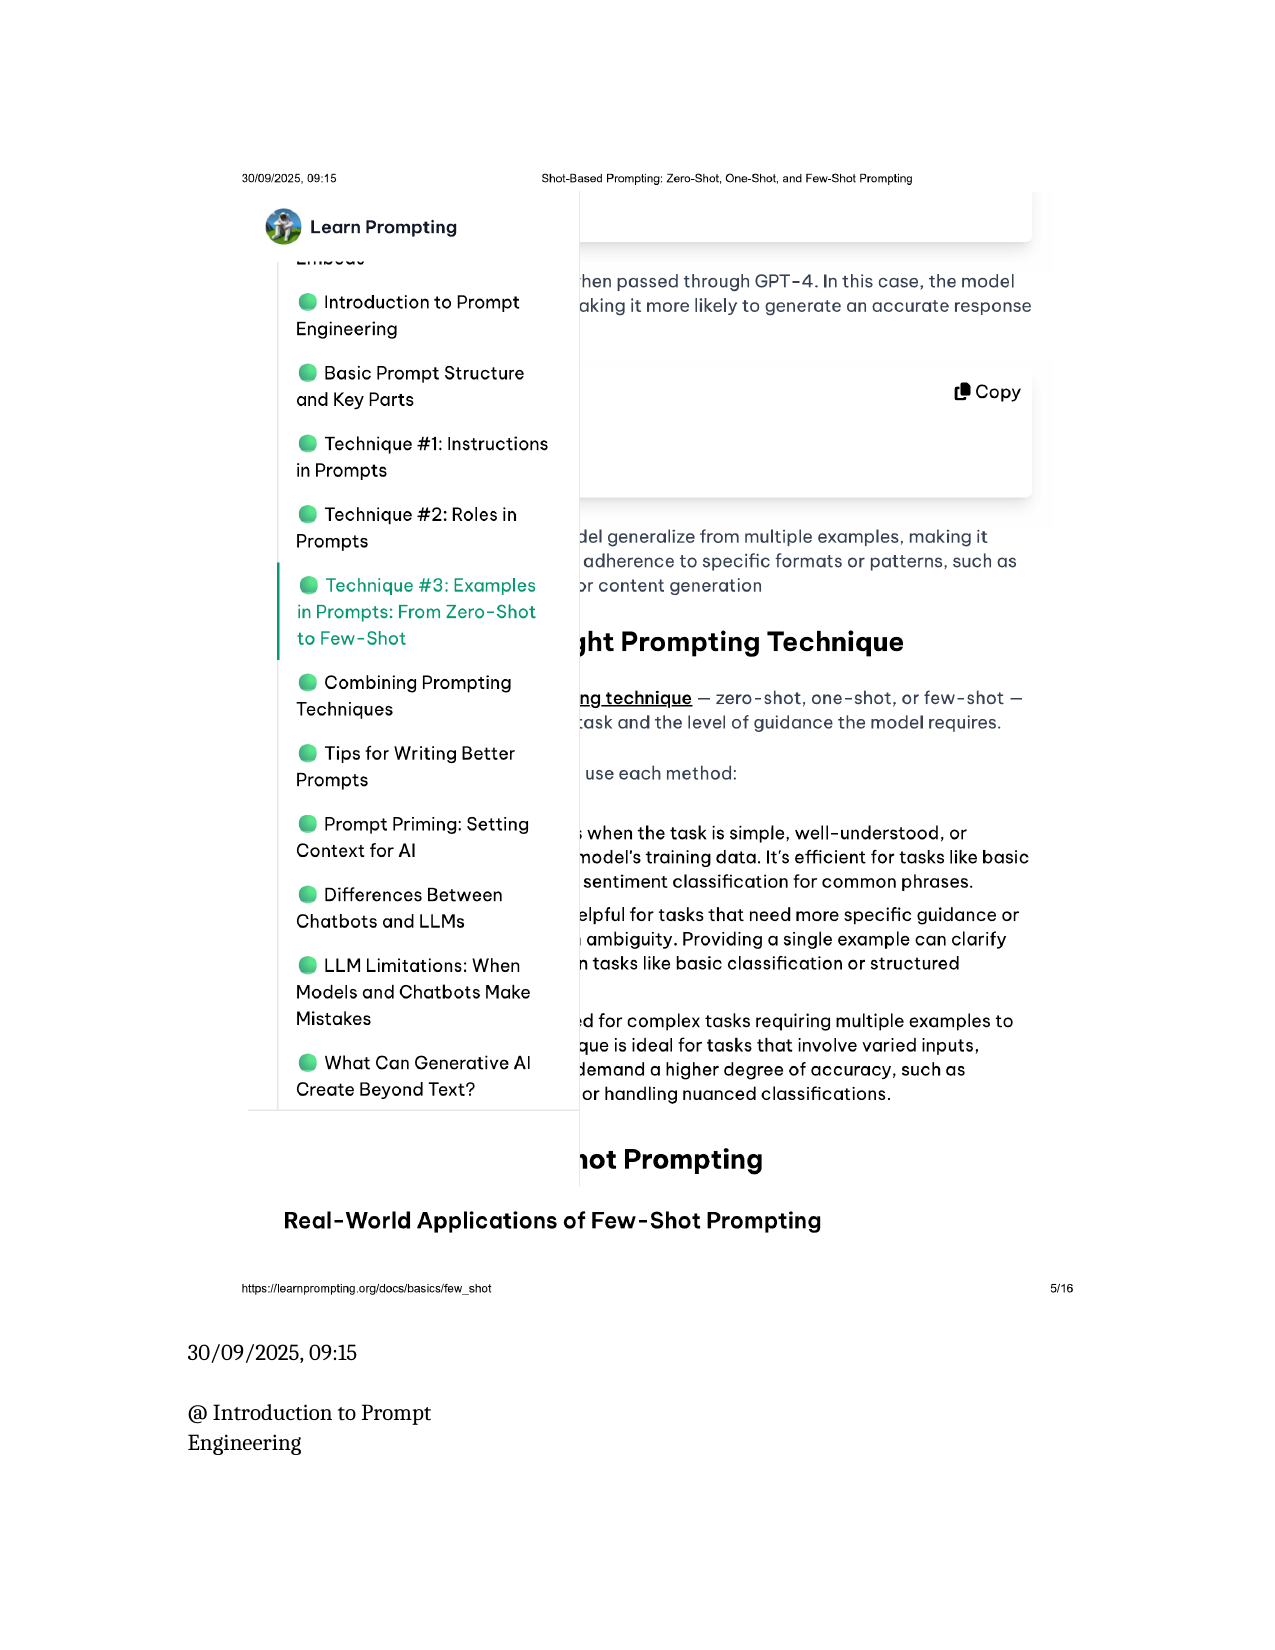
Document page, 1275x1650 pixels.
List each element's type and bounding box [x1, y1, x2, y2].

text [187, 1339, 1087, 1487]
picture [206, 150, 1107, 1315]
